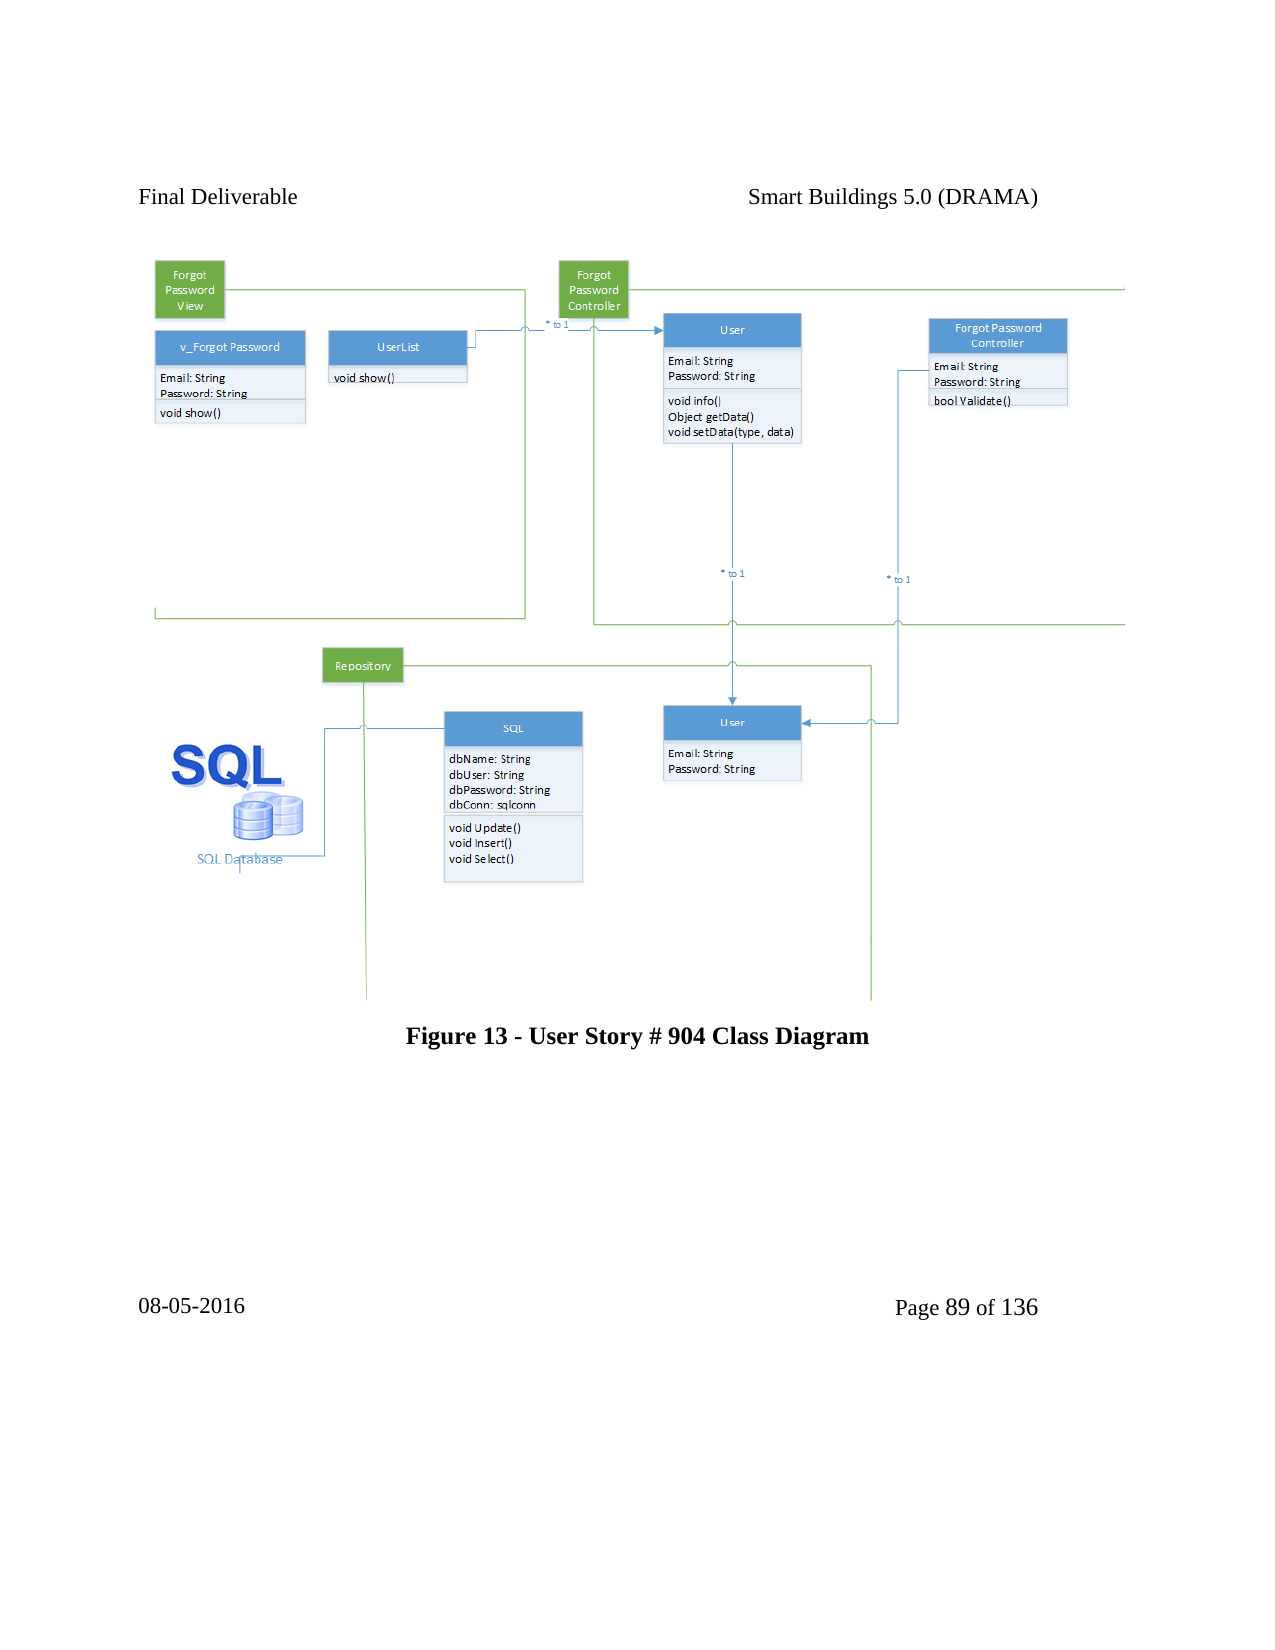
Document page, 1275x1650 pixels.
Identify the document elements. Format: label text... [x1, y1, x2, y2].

subtitle Figure 13 - User Story # 904 Class Diagram [150, 1021, 1125, 1050]
picture [150, 258, 1125, 1001]
